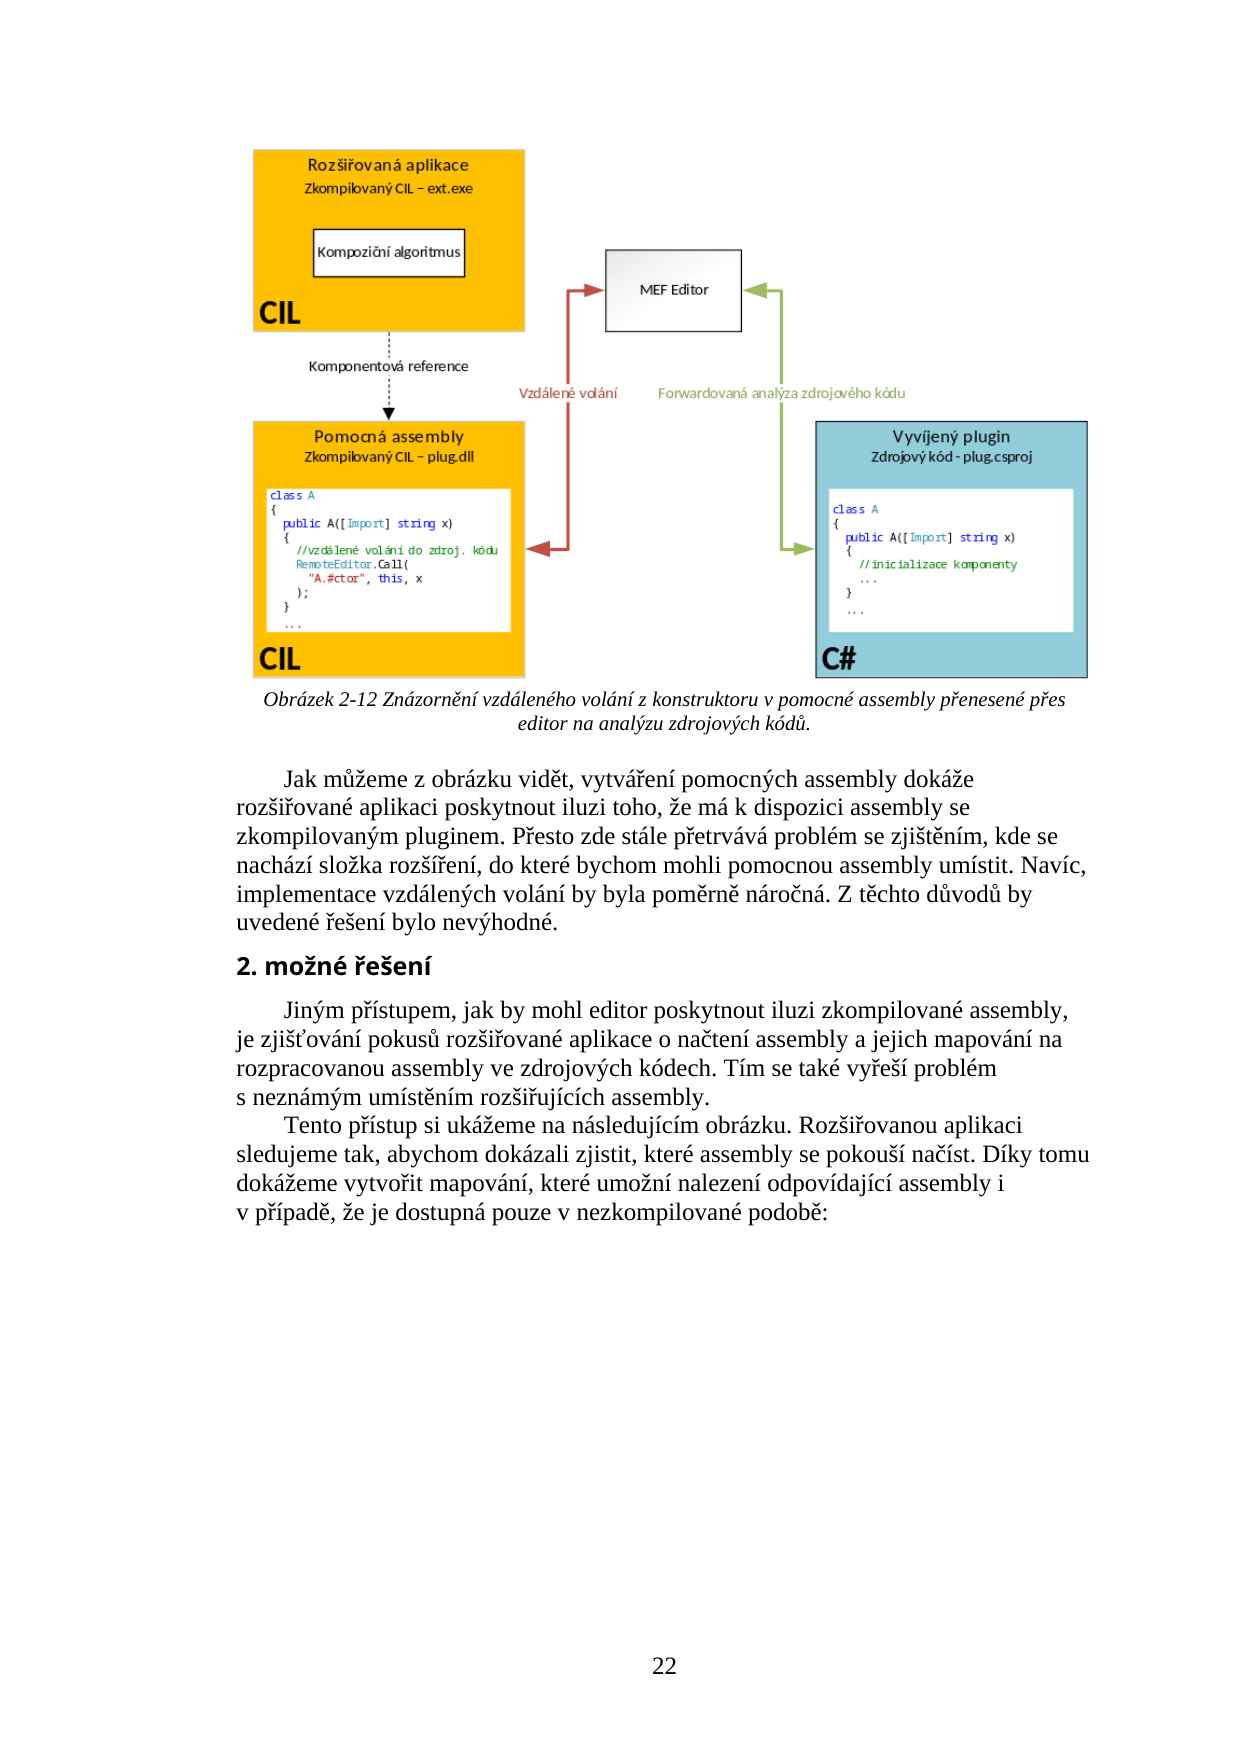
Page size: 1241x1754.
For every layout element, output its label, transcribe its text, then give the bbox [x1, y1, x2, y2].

text Jiným přístupem, jak by mohl editor poskytnout iluzi zkompilované assembly, je zjišťování pokusů rozšiřované aplikace o načtení assembly a jejich mapování na rozpracovanou assembly ve zdrojových kódech. Tím se také vyřeší problém s neznámým umístěním rozšiřujících assembly. [236, 995, 1092, 1110]
text 2. možné řešení [236, 949, 1092, 983]
text Tento přístup si ukážeme na následujícím obrázku. Rozšiřovanou aplikaci sledujeme tak, abychom dokázali zjistit, které assembly se pokouší načíst. Díky tomu dokážeme vytvořit mapování, které umožní nalezení odpovídající assembly i v případě, že je dostupná pouze v nezkompilované podobě: [236, 1110, 1092, 1225]
text Jak můžeme z obrázku vidět, vytváření pomocných assembly dokáže rozšiřované aplikaci poskytnout iluzi toho, že má k dispozici assembly se zkompilovaným pluginem. Přesto zde stále přetrvává problém se zjištěním, kde se nachází složka rozšíření, do které bychom mohli pomocnou assembly umístit. Navíc, implementace vzdálených volání by byla poměrně náročná. Z těchto důvodů by uvedené řešení bylo nevýhodné. [236, 764, 1092, 936]
